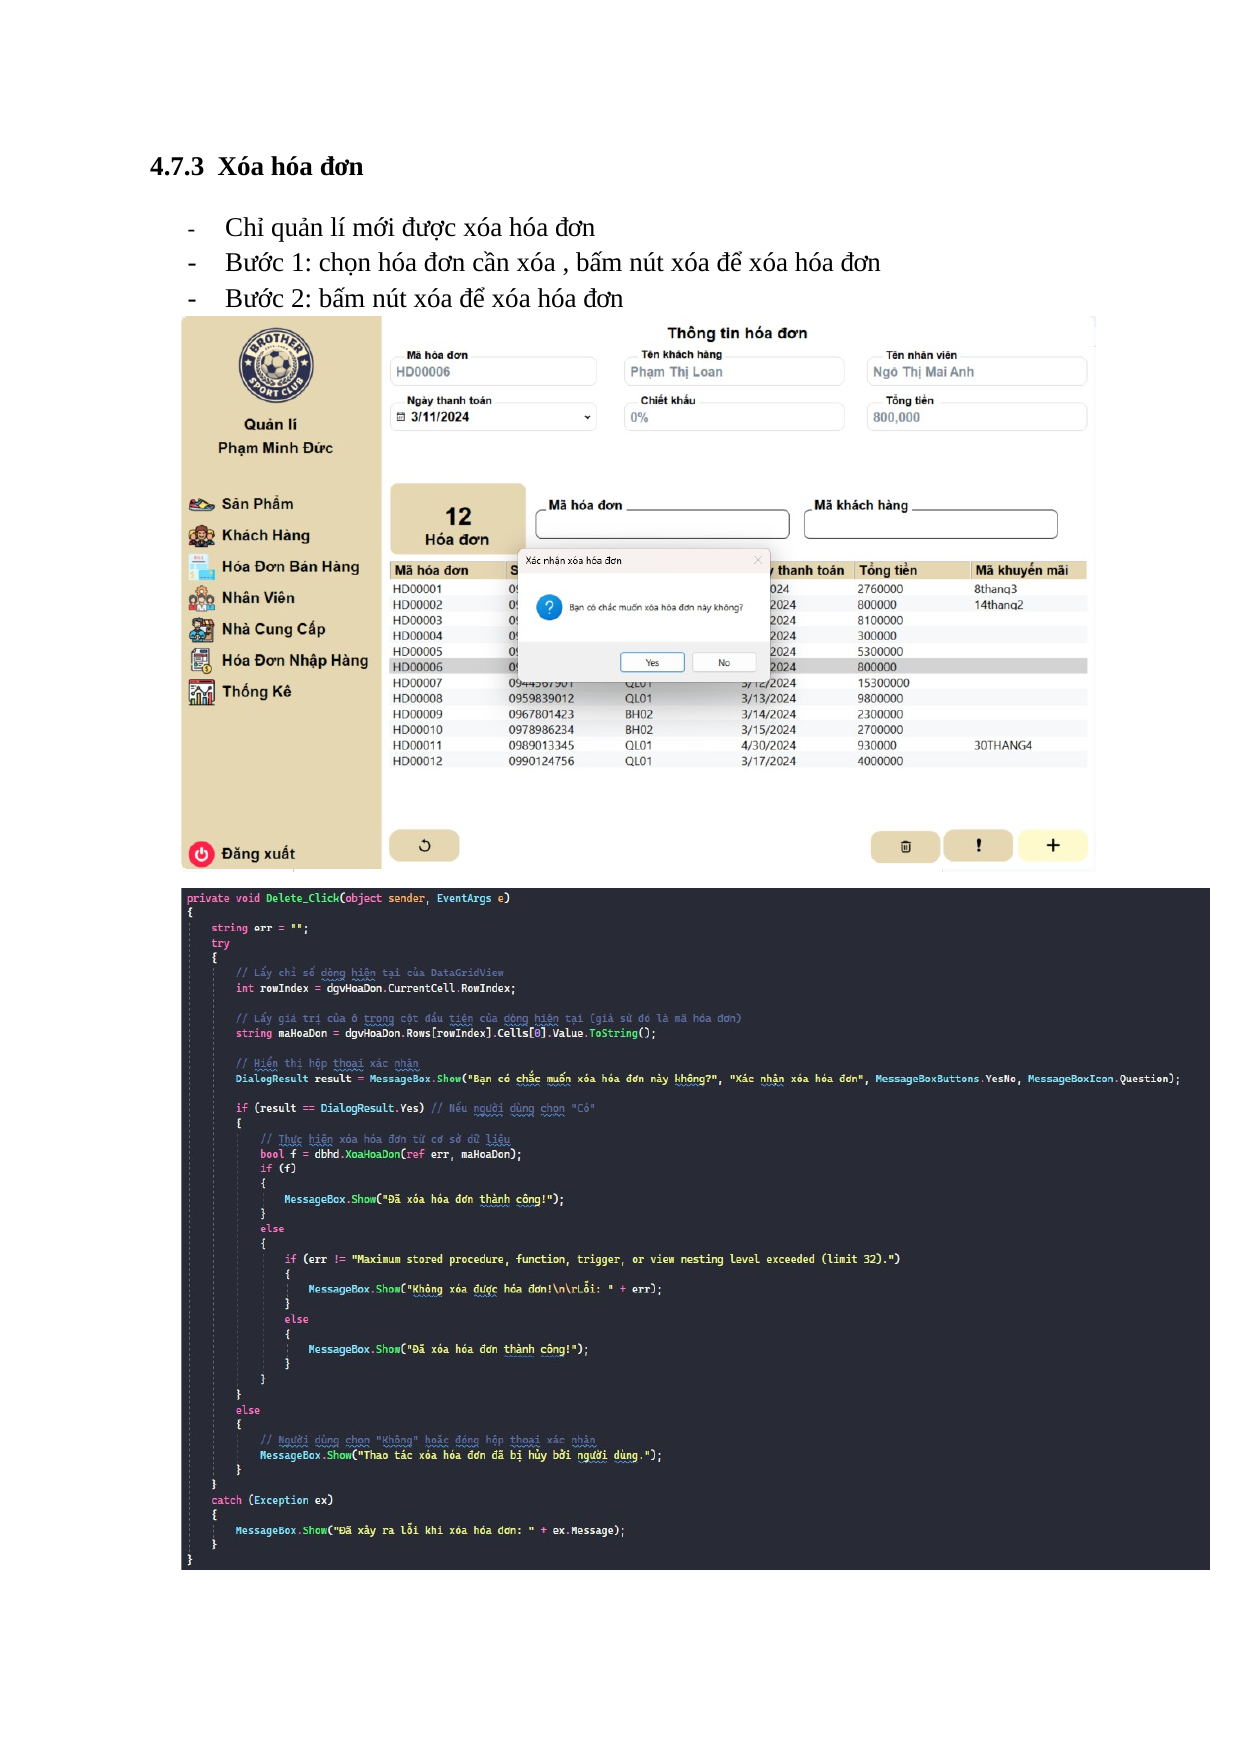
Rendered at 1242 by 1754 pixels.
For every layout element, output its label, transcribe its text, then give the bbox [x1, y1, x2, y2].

list Chỉ quản lí mới được xóa hóa đơn [187, 211, 1229, 242]
list Bước 2: bấm nút xóa để xóa hóa đơn [187, 282, 1229, 313]
subtitle Xóa hóa đơn [150, 150, 1229, 181]
picture [181, 316, 1097, 872]
list Bước 1: chọn hóa đơn cần xóa , bấm nút xóa để xóa hóa đơn [187, 247, 1229, 278]
picture [181, 888, 1210, 1570]
